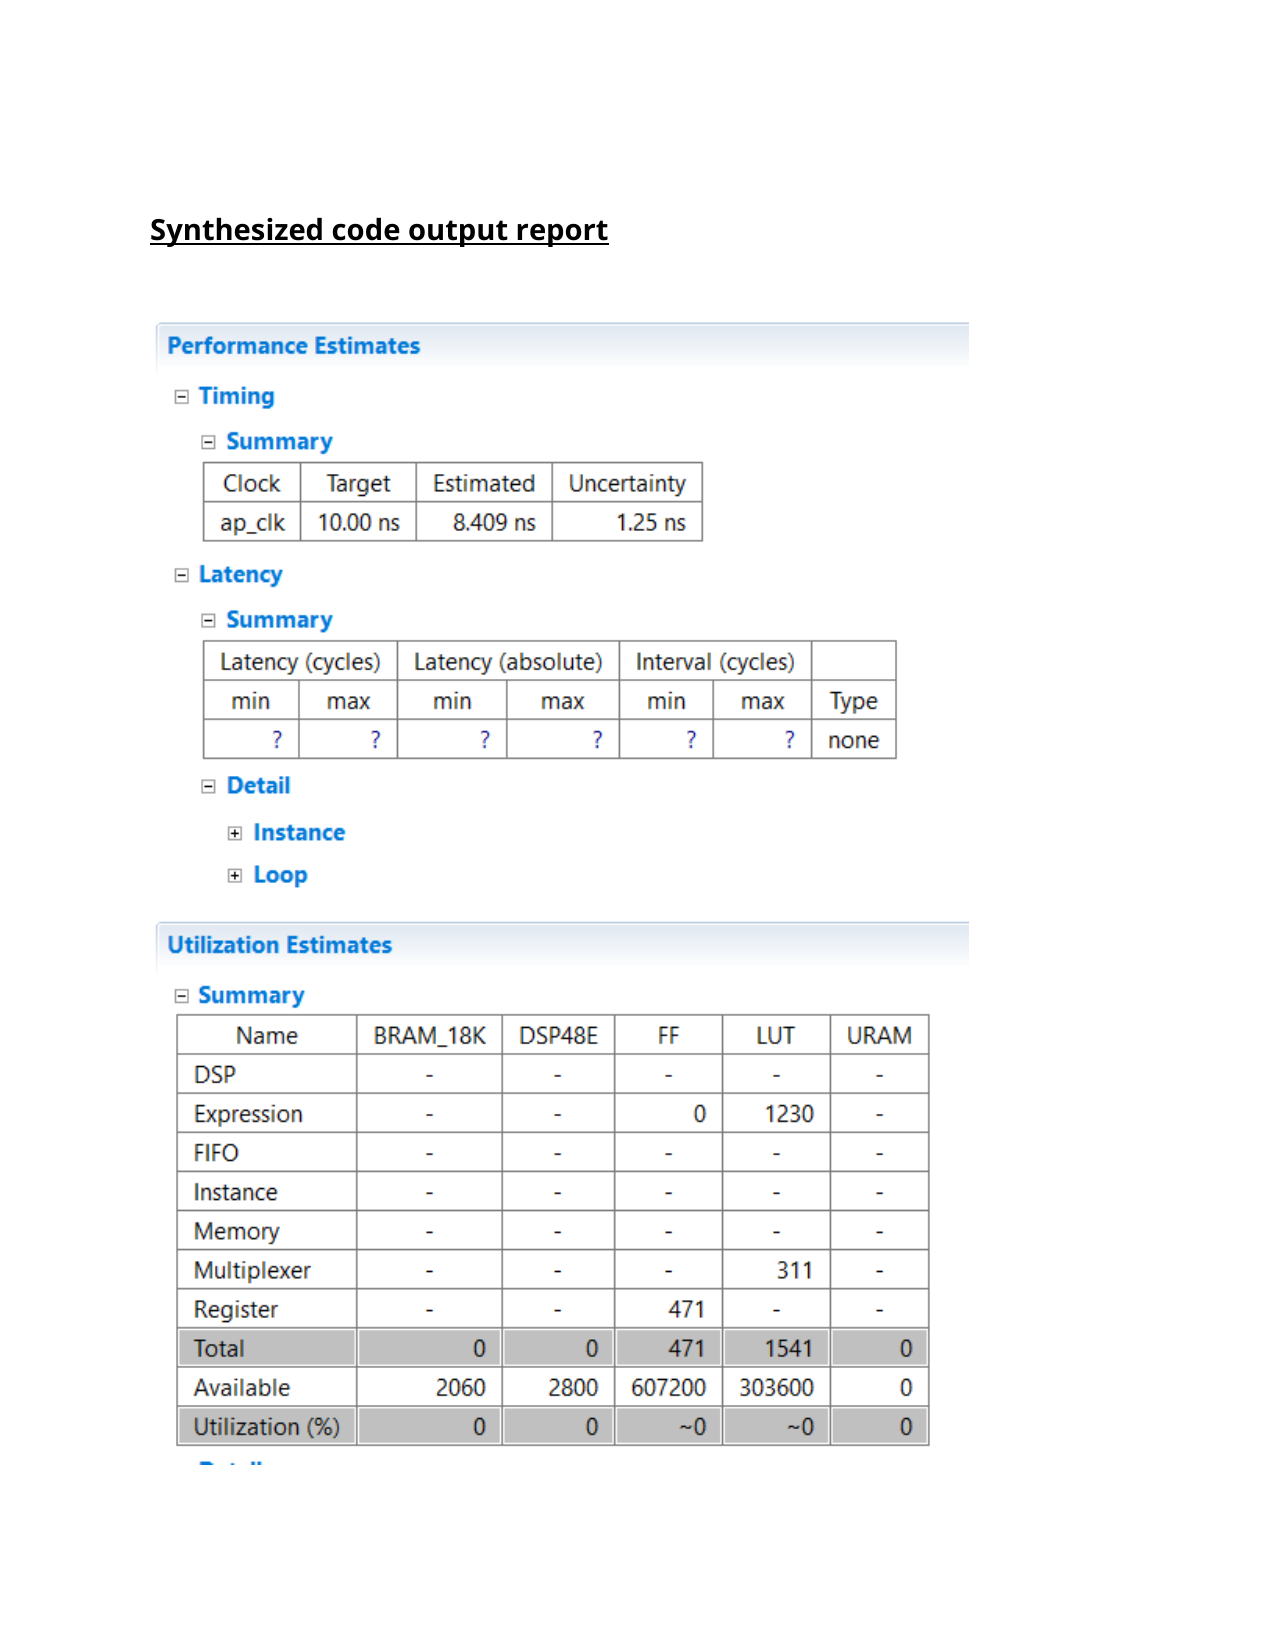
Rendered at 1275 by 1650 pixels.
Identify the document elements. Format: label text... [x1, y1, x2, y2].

picture [150, 315, 969, 1465]
text Synthesized code output report [150, 209, 1125, 249]
